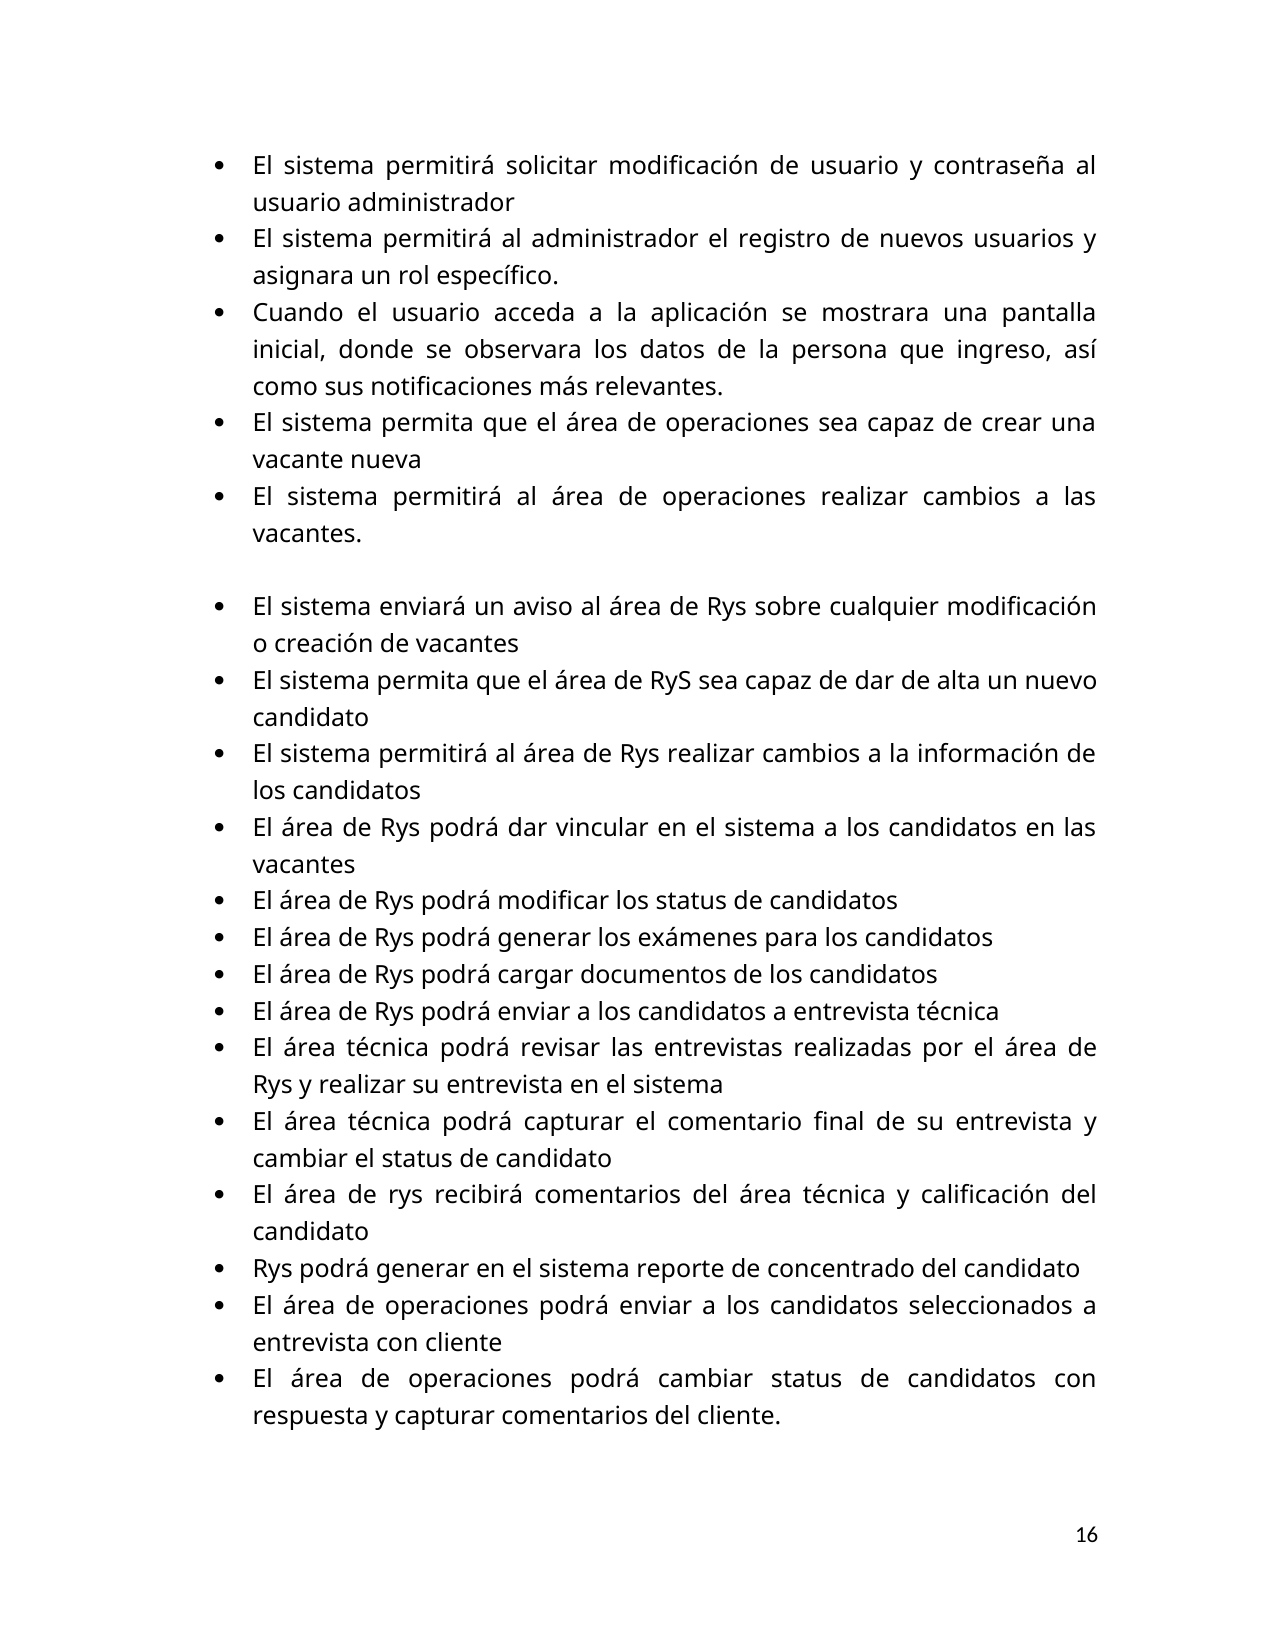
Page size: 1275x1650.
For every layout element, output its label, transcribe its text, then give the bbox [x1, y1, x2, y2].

list El sistema permitirá al área de operaciones realizar cambios a las vacantes. [215, 478, 1098, 549]
list El área de Rys podrá modificar los status de candidatos [215, 883, 1098, 917]
list El sistema permita que el área de operaciones sea capaz de crear una vacante nueva [215, 405, 1098, 476]
list El sistema enviará un aviso al área de Rys sobre cualquier modificación o creación de vacantes [215, 589, 1098, 660]
list El área de Rys podrá dar vincular en el sistema a los candidatos en las vacantes [215, 809, 1098, 880]
list El área de operaciones podrá enviar a los candidatos seleccionados a entrevista con cliente [215, 1287, 1098, 1358]
list El sistema permitirá solicitar modificación de usuario y contraseña al usuario administrador [215, 148, 1098, 218]
list El área de operaciones podrá cambiar status de candidatos con respuesta y capturar comentarios del cliente. [215, 1361, 1098, 1432]
list El área de Rys podrá enviar a los candidatos a entrevista técnica [215, 993, 1098, 1027]
list Rys podrá generar en el sistema reporte de concentrado del candidato [215, 1251, 1098, 1285]
list El área de Rys podrá cargar documentos de los candidatos [215, 957, 1098, 991]
list El sistema permitirá al área de Rys realizar cambios a la información de los candidatos [215, 736, 1098, 807]
list El sistema permitirá al administrador el registro de nuevos usuarios y asignara un rol específico. [215, 221, 1098, 292]
list El área técnica podrá revisar las entrevistas realizadas por el área de Rys y realizar su entrevista en el sistema [215, 1030, 1098, 1101]
list El área de Rys podrá generar los exámenes para los candidatos [215, 920, 1098, 954]
list El área de rys recibirá comentarios del área técnica y calificación del candidato [215, 1177, 1098, 1248]
list El área técnica podrá capturar el comentario final de su entrevista y cambiar el status de candidato [215, 1104, 1098, 1174]
list Cuando el usuario acceda a la aplicación se mostrara una pantalla inicial, donde se observara los datos de la persona que ingreso, así como sus notificaciones más relevantes. [215, 295, 1098, 402]
list El sistema permita que el área de RyS sea capaz de dar de alta un nuevo candidato [215, 662, 1098, 733]
